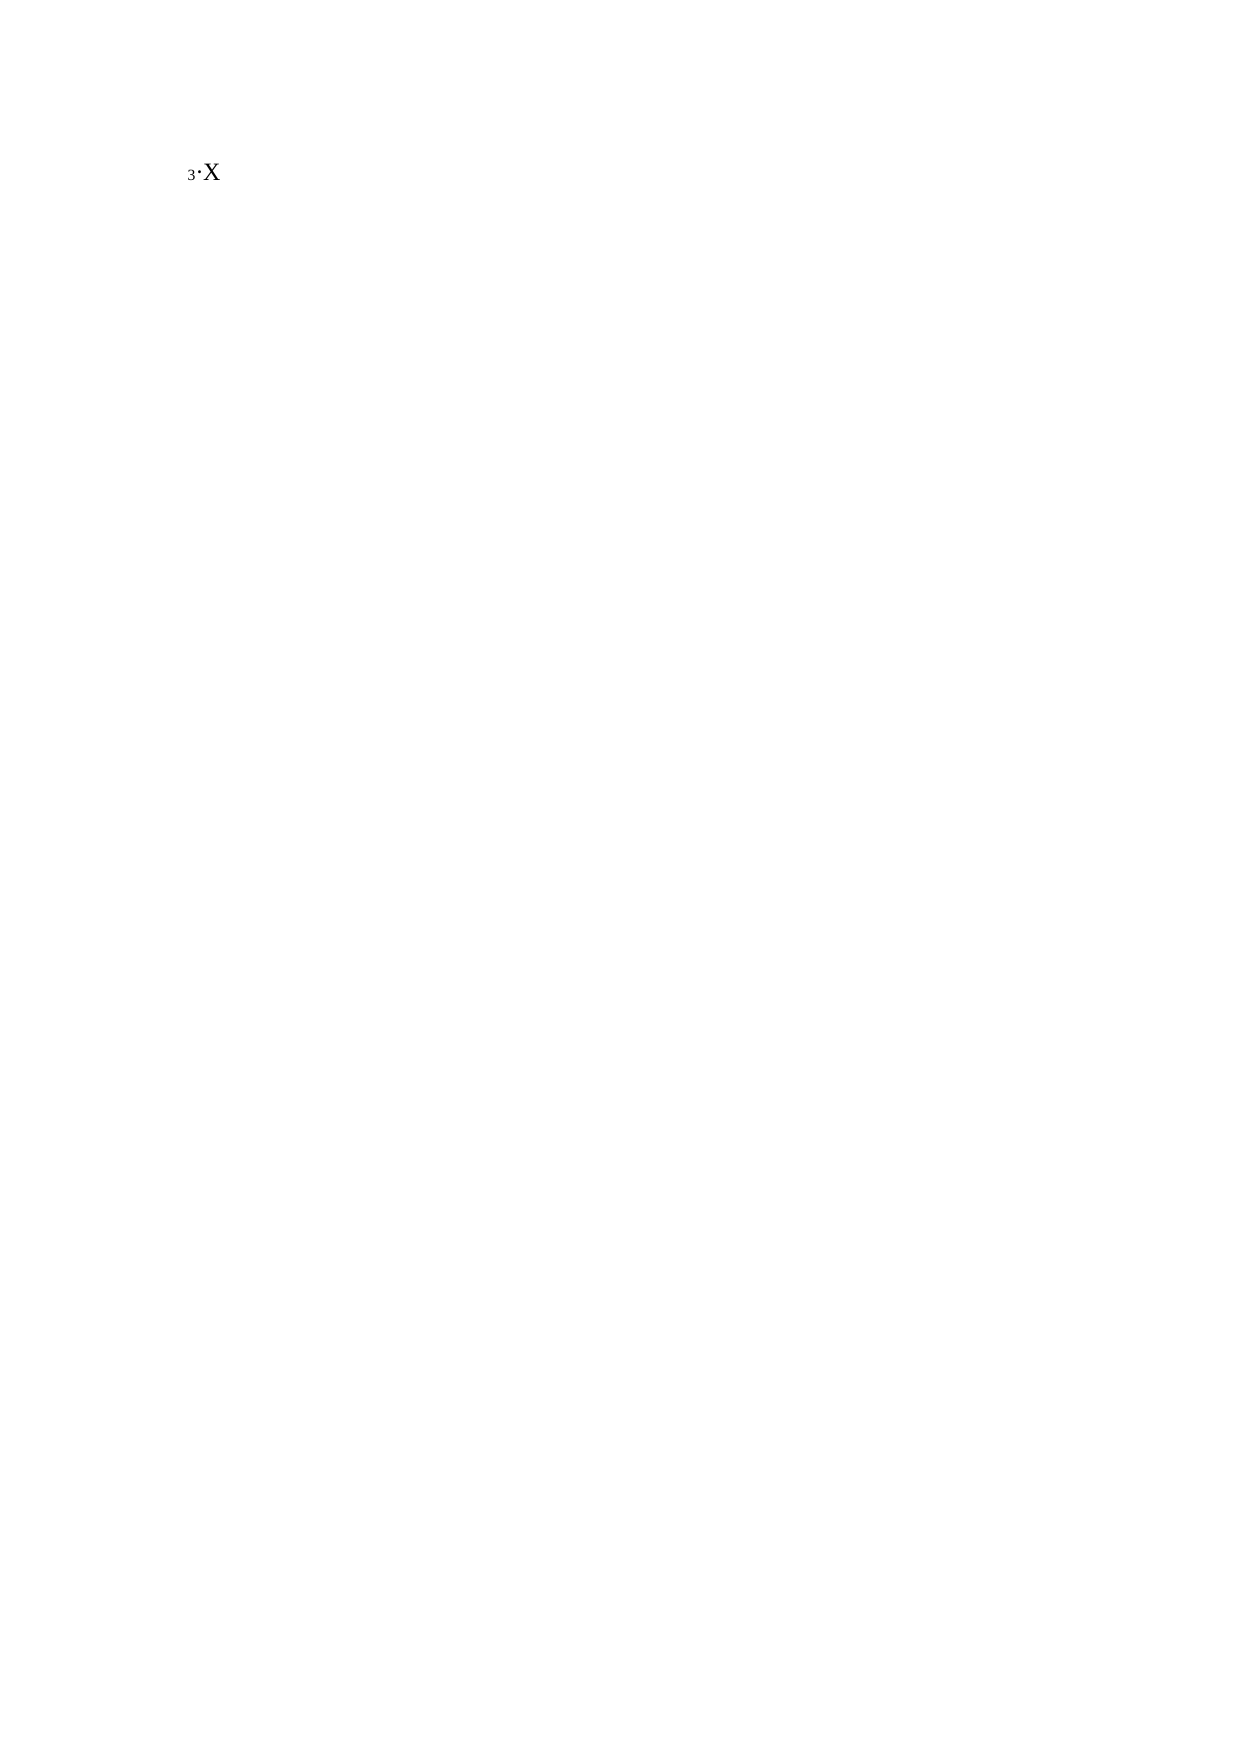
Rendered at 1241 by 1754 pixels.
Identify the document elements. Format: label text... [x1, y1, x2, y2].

text 3·X [187, 158, 1084, 186]
